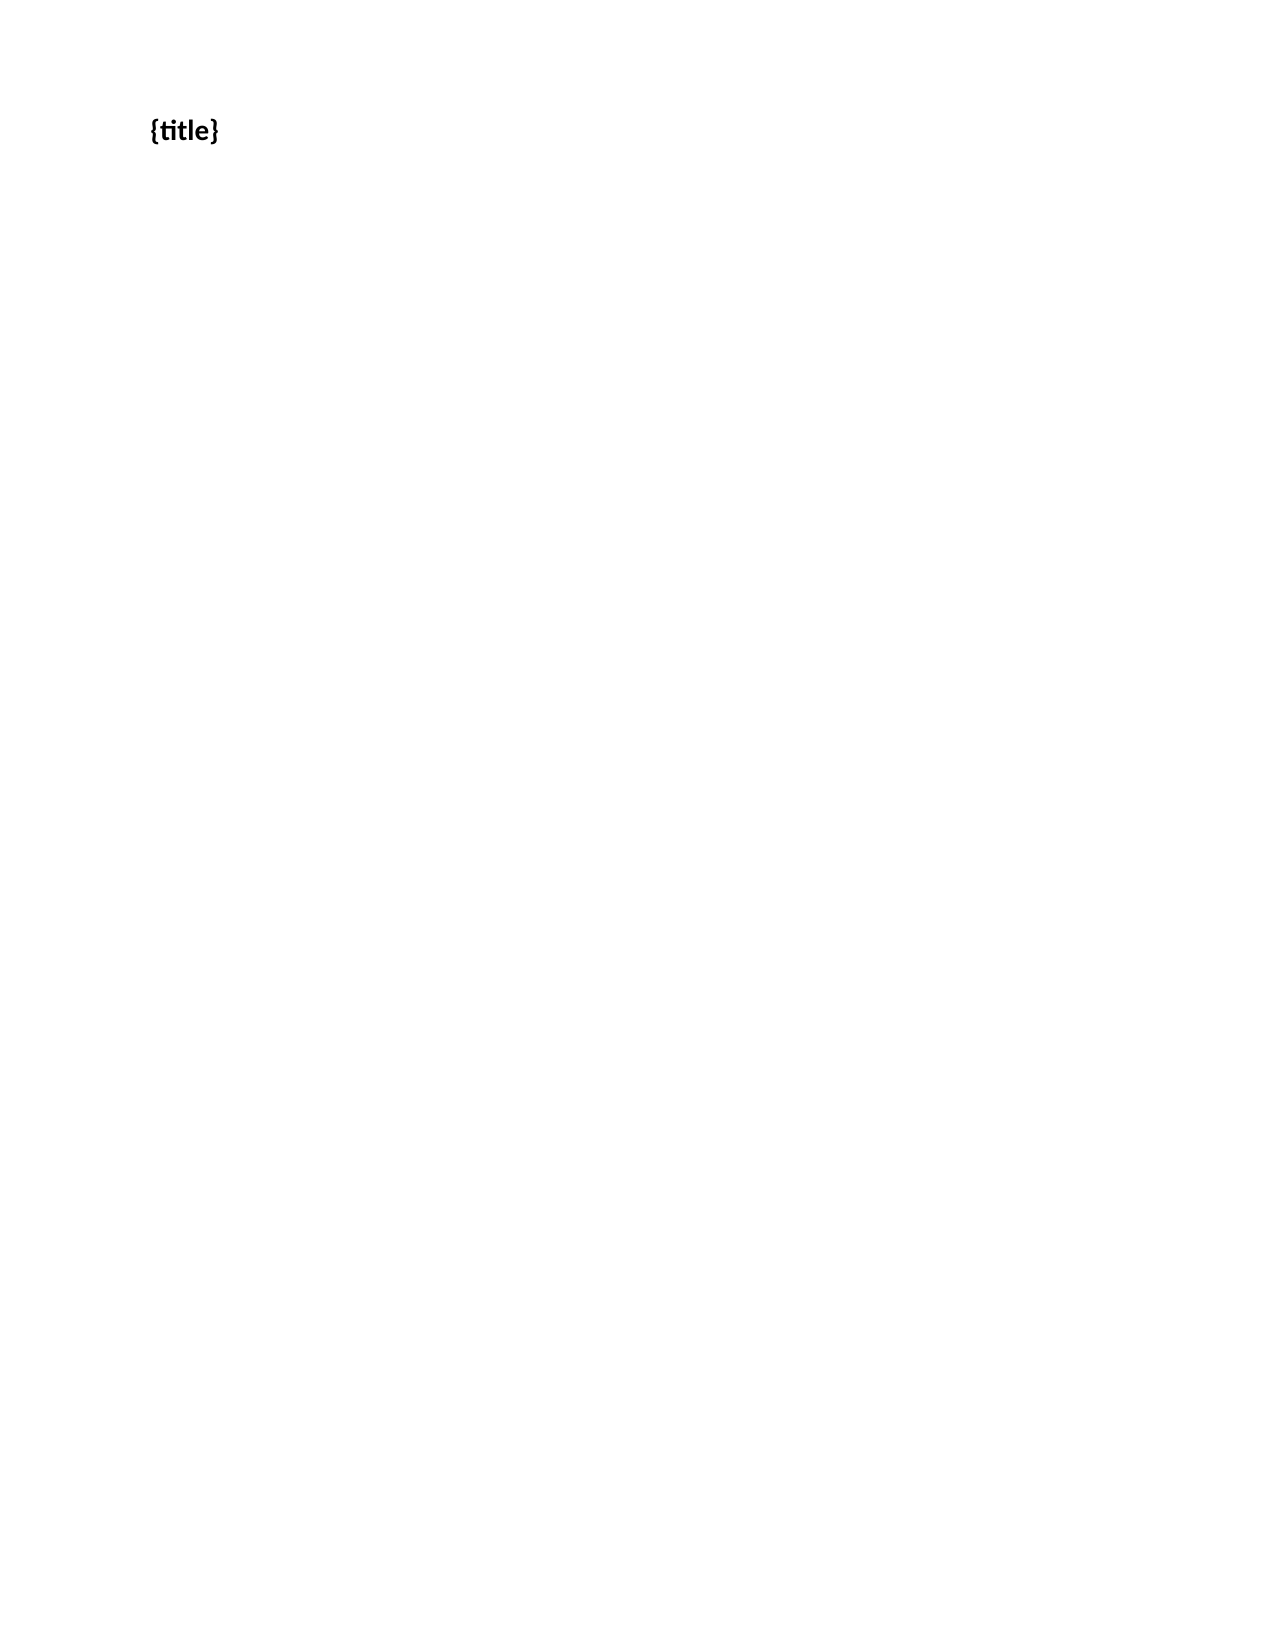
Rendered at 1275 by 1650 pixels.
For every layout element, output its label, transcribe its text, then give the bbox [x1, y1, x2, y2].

text {title} [150, 112, 1125, 148]
